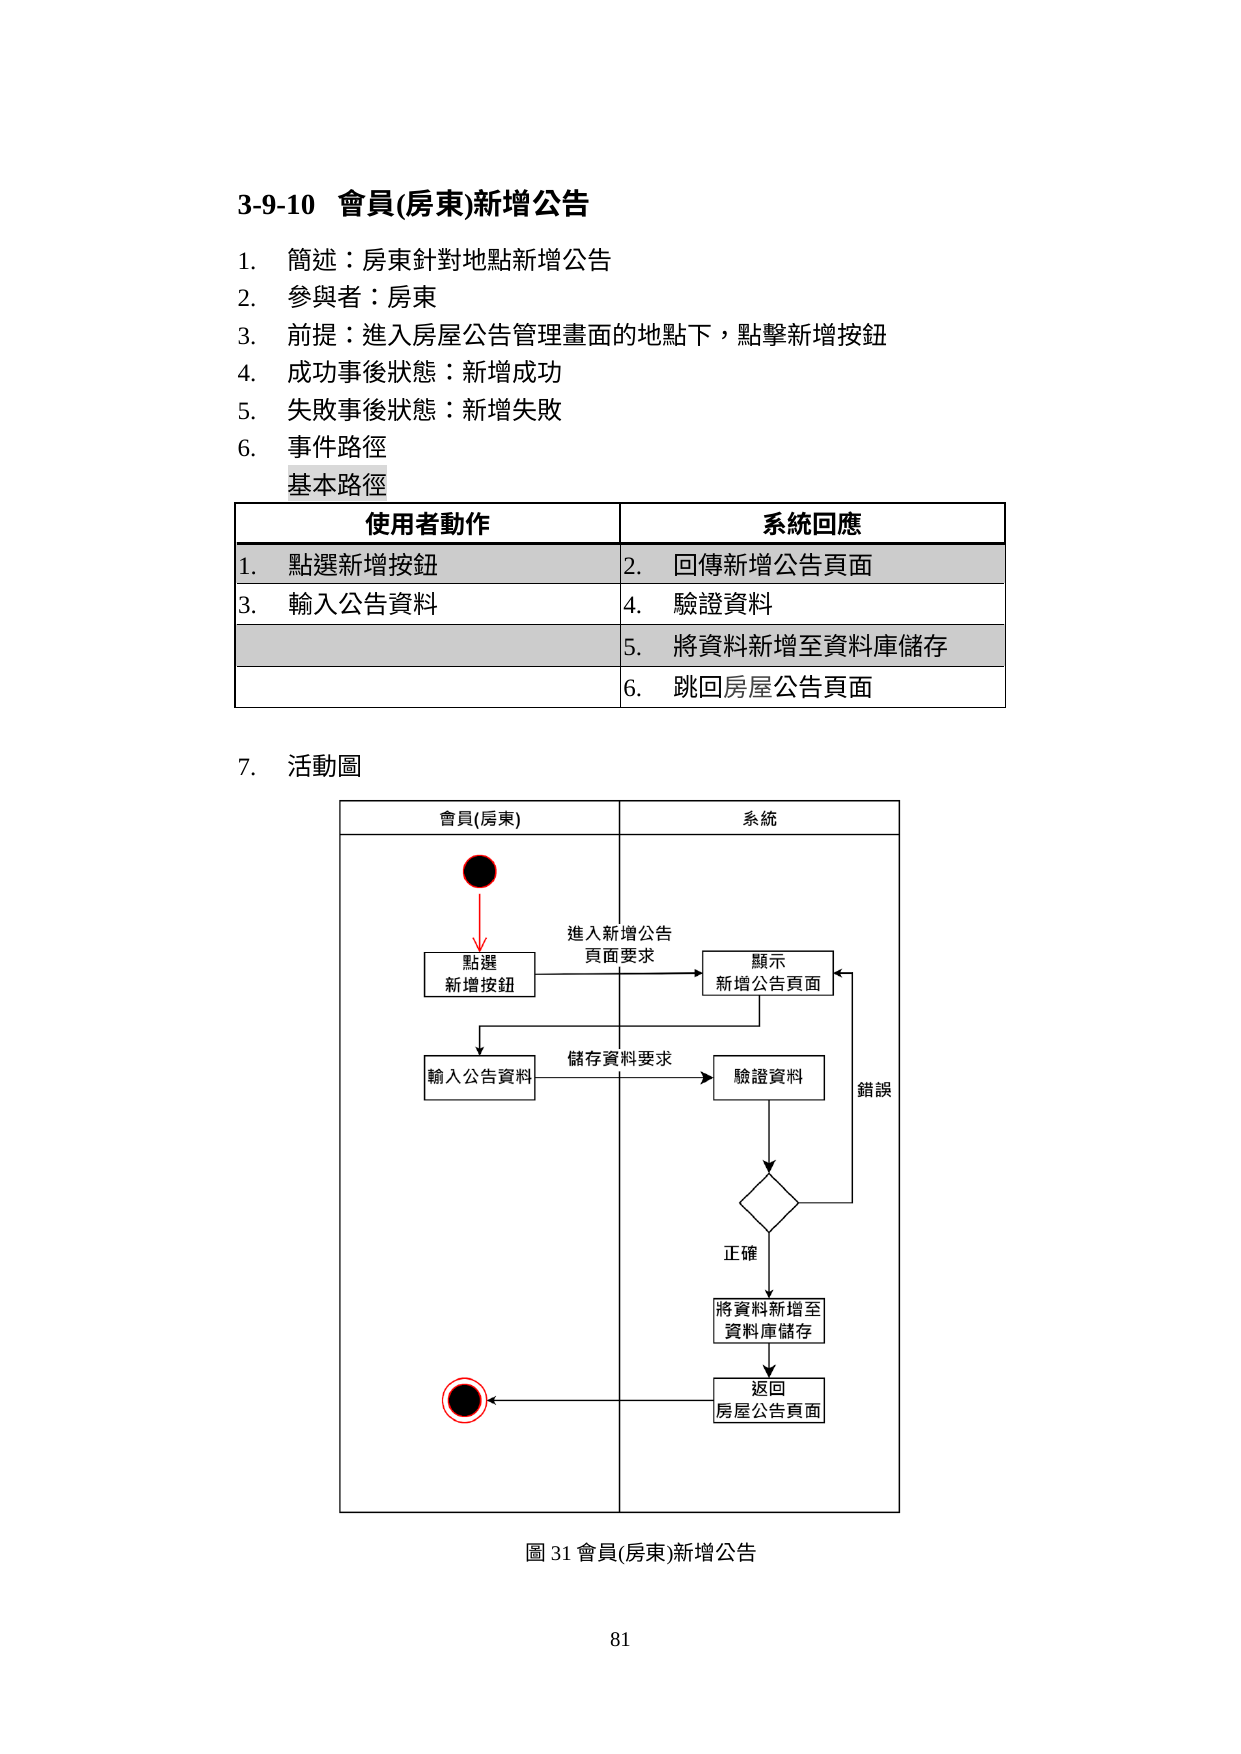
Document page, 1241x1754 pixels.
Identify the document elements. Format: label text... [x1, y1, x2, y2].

list 參與者：房東 [237, 277, 1053, 314]
subtitle 會員(房東)新增公告 [237, 164, 1053, 239]
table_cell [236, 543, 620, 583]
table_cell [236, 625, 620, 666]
text 圖 31 會員(房東)新增公告 [187, 1533, 1053, 1571]
list 成功事後狀態：新增成功 [237, 352, 1053, 389]
list 基本路徑 [287, 464, 1053, 502]
picture [325, 783, 916, 1529]
list 事件路徑 [237, 427, 1053, 464]
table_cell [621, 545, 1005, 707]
list 失敗事後狀態：新增失敗 [237, 389, 1053, 427]
list 活動圖 [237, 746, 1053, 783]
list 簡述：房東針對地點新增公告 [237, 239, 1053, 277]
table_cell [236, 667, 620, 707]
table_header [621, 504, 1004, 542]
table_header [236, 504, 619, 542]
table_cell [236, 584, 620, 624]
list 前提：進入房屋公告管理畫面的地點下，點擊新增按鈕 [237, 314, 1053, 352]
